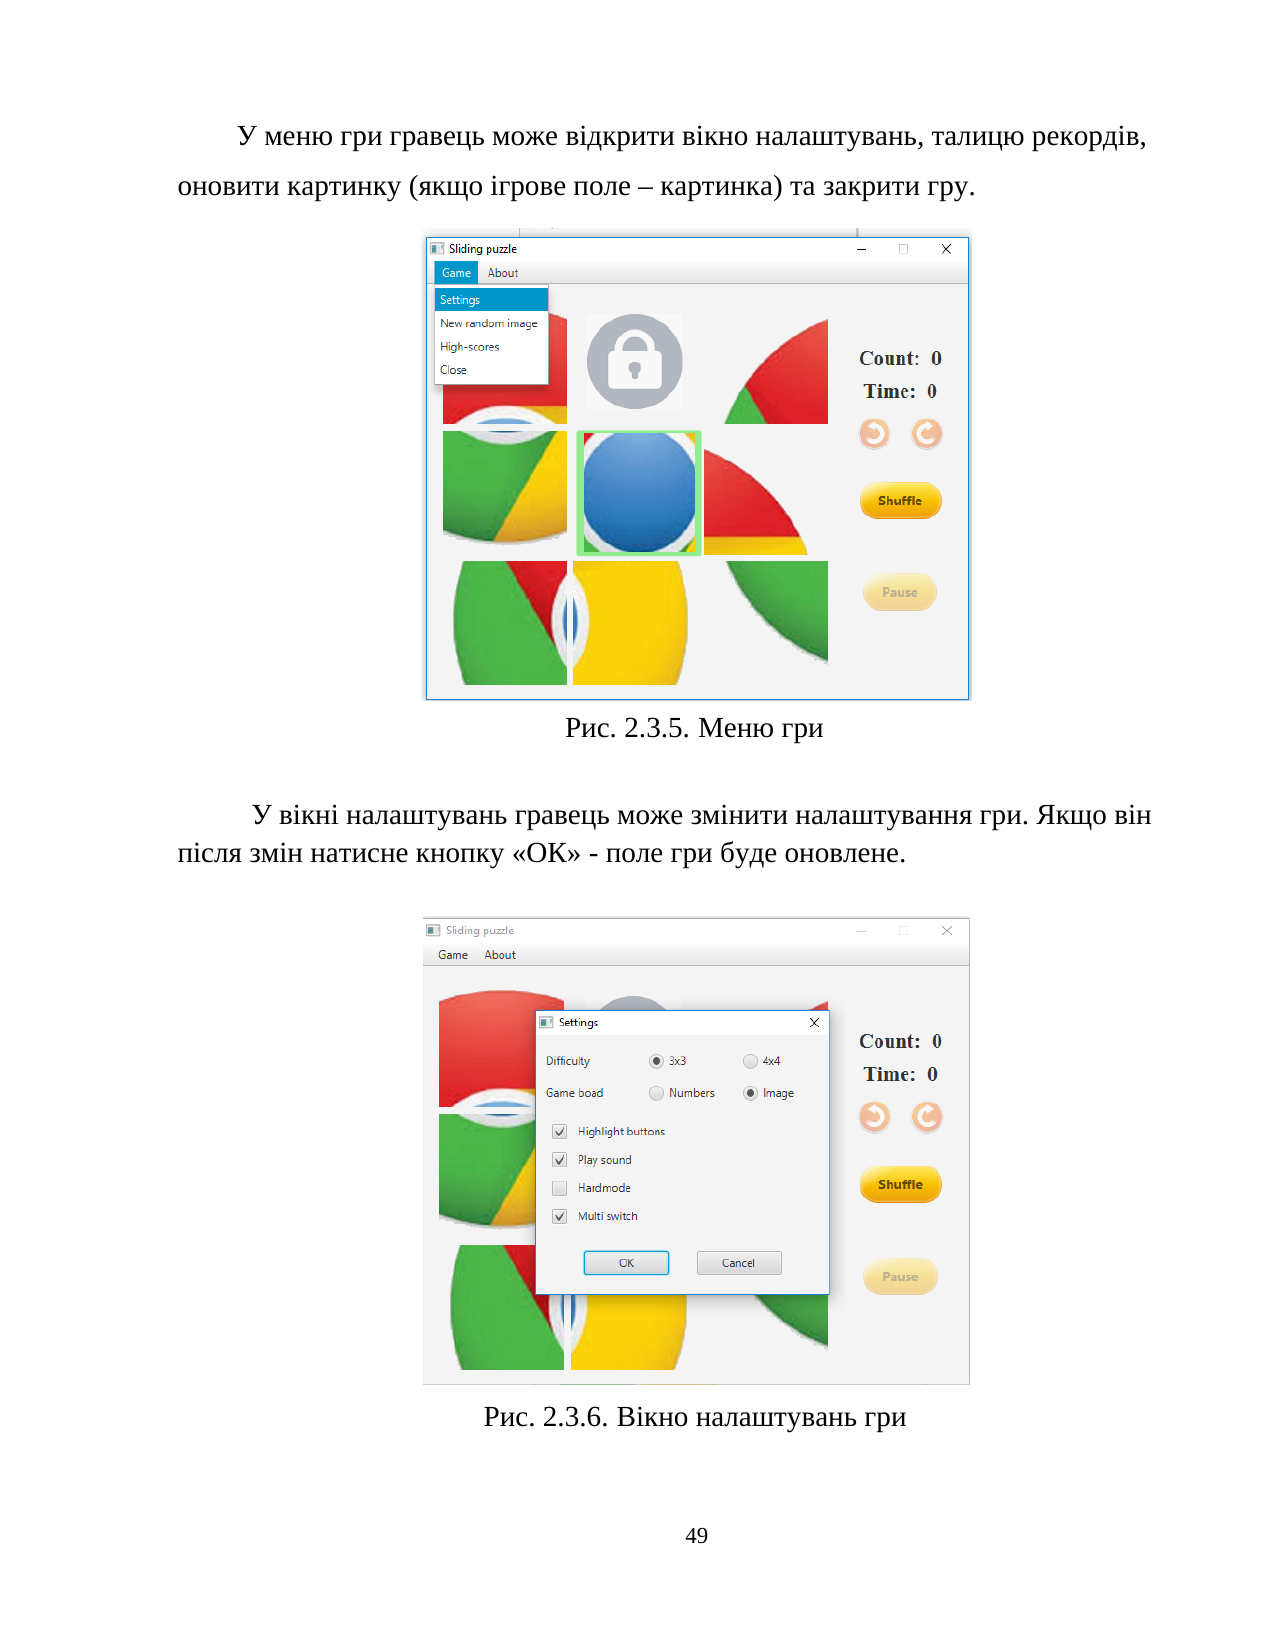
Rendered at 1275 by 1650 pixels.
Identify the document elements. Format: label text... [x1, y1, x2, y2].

picture [423, 916, 970, 1385]
text У меню гри гравець може відкрити вікно налаштувань, талицю рекордів, оновити картинку (якщо ігрове поле – картинка) та закрити гру. [177, 118, 1216, 202]
text У вікні налаштувань гравець може змінити налаштування гри. Якщо він після змін натисне кнопку «ОК» - поле гри буде оновлене. [177, 797, 1216, 869]
picture [421, 228, 972, 701]
